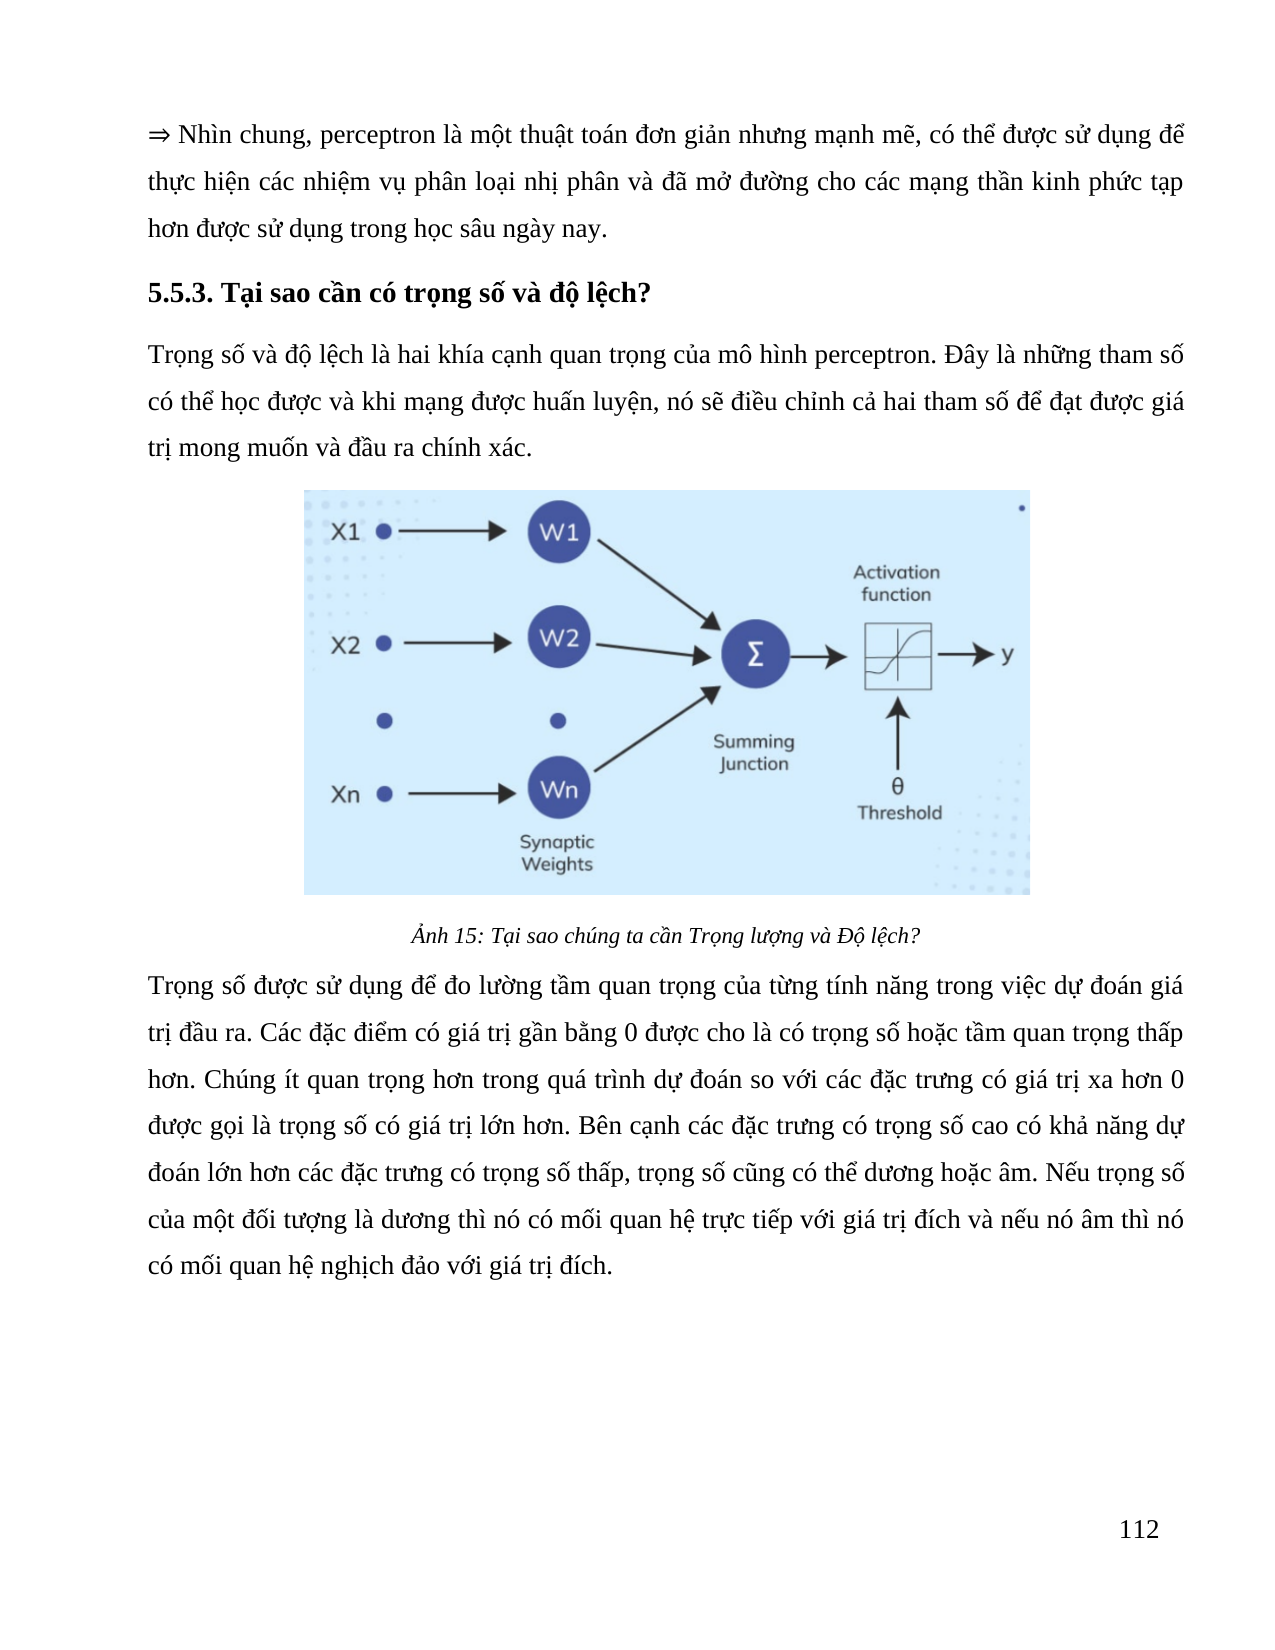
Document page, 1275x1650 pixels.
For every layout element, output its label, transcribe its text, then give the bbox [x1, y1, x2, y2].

text ⇒ Nhìn chung, perceptron là một thuật toán đơn giản nhưng mạnh mẽ, có thể được sử dụng để thực hiện các nhiệm vụ phân loại nhị phân và đã mở đường cho các mạng thần kinh phức tạp hơn được sử dụng trong học sâu ngày nay. [148, 118, 1186, 243]
text Trọng số và độ lệch là hai khía cạnh quan trọng của mô hình perceptron. Đây là những tham số có thể học được và khi mạng được huấn luyện, nó sẽ điều chỉnh cả hai tham số để đạt được giá trị mong muốn và đầu ra chính xác. [148, 338, 1186, 463]
picture [304, 490, 1030, 895]
subtitle 5.5.3. Tại sao cần có trọng số và độ lệch? [148, 275, 1186, 309]
text Trọng số được sử dụng để đo lường tầm quan trọng của từng tính năng trong việc dự đoán giá trị đầu ra. Các đặc điểm có giá trị gần bằng 0 được cho là có trọng số hoặc tầm quan trọng thấp hơn. Chúng ít quan trọng hơn trong quá trình dự đoán so với các đặc trưng có giá trị xa hơn 0 được gọi là trọng số có giá trị lớn hơn. Bên cạnh các đặc trưng có trọng số cao có khả năng dự đoán lớn hơn các đặc trưng có trọng số thấp, trọng số cũng có thể dương hoặc âm. Nếu trọng số của một đối tượng là dương thì nó có mối quan hệ trực tiếp với giá trị đích và nếu nó âm thì nó có mối quan hệ nghịch đảo với giá trị đích. [148, 969, 1186, 1281]
text Ảnh 15: Tại sao chúng ta cần Trọng lượng và Độ lệch? [148, 922, 1186, 949]
